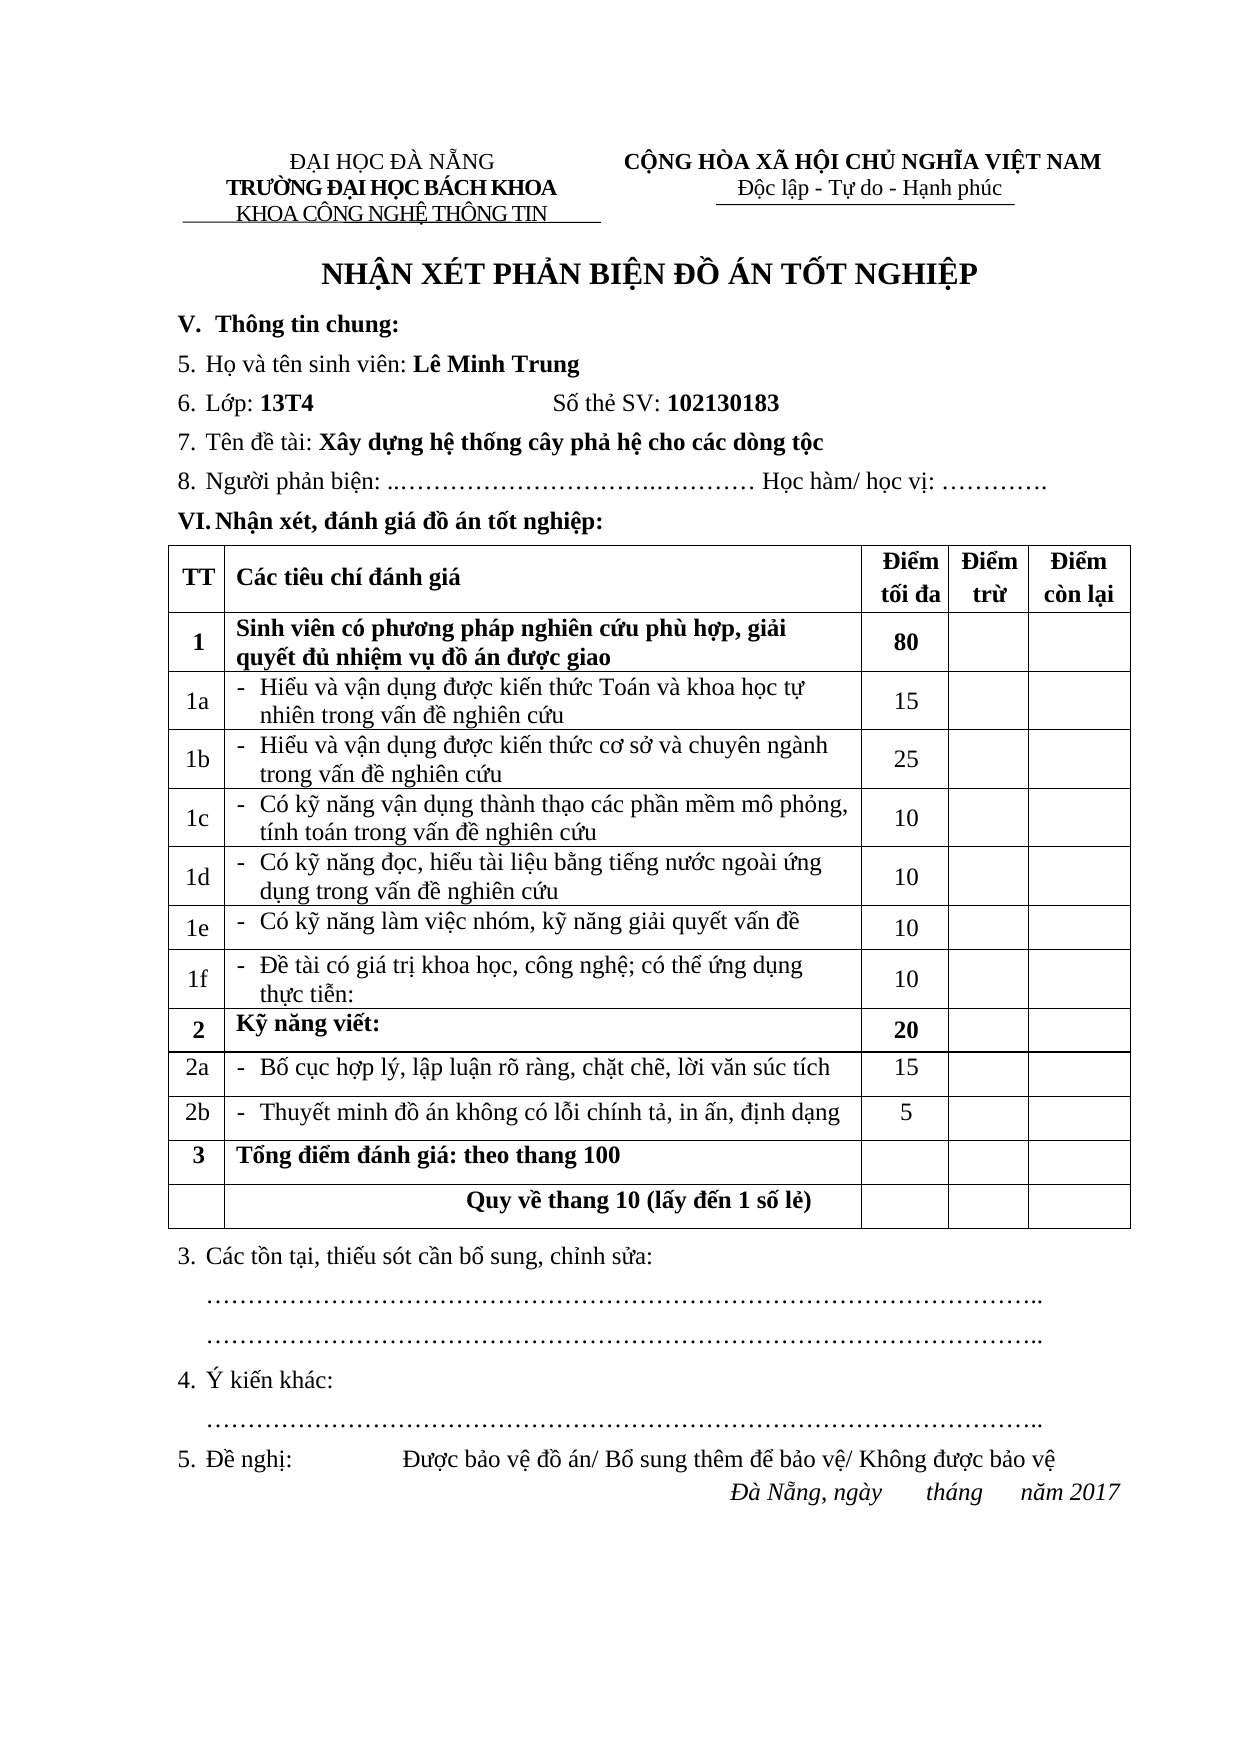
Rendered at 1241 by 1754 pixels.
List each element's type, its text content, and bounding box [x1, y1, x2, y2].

table_cell [1029, 613, 1130, 671]
table_cell 5 [862, 1097, 948, 1139]
table_cell 10 [862, 847, 948, 905]
table_cell [949, 1053, 1028, 1096]
list Lớp: 13T4 Số thẻ SV: 102130183 [177, 388, 1122, 417]
table_header ĐẠI HỌC ĐÀ NẴNG TRƯỜNG ĐẠI HỌC BÁCH KHOA KHOA CÔNG NGHỆ THÔNG TIN [172, 148, 612, 227]
list Thông tin chung: [177, 309, 1122, 338]
table_cell 1 [169, 613, 224, 671]
table_cell [1029, 906, 1130, 949]
table_cell [949, 1009, 1028, 1051]
table_cell [1029, 730, 1130, 788]
list Đề nghị: Được bảo vệ đồ án/ Bổ sung thêm để bảo vệ/ Không được bảo vệ [177, 1444, 1122, 1473]
table_cell 80 [862, 613, 948, 671]
text ……………………………………………………………………………………….. [205, 1281, 1122, 1309]
table_cell Có kỹ năng vận dụng thành thạo các phần mềm mô phỏng, tính toán trong vấn đề nghiên cứu [225, 789, 861, 846]
table_cell Kỹ năng viết: [225, 1009, 861, 1051]
table_cell [949, 847, 1028, 905]
table_cell 25 [862, 730, 948, 788]
table_cell [1029, 672, 1130, 729]
list Họ và tên sinh viên: Lê Minh Trung [177, 349, 1122, 377]
table_cell [862, 1185, 948, 1228]
text NHẬN XÉT PHẢN BIỆN ĐỒ ÁN TỐT NGHIỆP [177, 256, 1122, 291]
table_cell Hiểu và vận dụng được kiến thức cơ sở và chuyên ngành trong vấn đề nghiên cứu [225, 730, 861, 788]
table_cell [949, 950, 1028, 1007]
text Đà Nẵng, ngày tháng năm 2017 [206, 1477, 1122, 1506]
table_cell [862, 1141, 948, 1184]
list Người phản biện: ..………………………….………… Học hàm/ học vị: …………. [177, 466, 1122, 495]
table_header Điểm tối đa [862, 546, 948, 612]
table_cell [1029, 1009, 1130, 1051]
table_cell 1b [169, 730, 224, 788]
list Các tồn tại, thiếu sót cần bổ sung, chỉnh sửa: [177, 1241, 1122, 1270]
table_cell [949, 789, 1028, 846]
table_cell 3 [169, 1141, 224, 1184]
list Tên đề tài: Xây dựng hệ thống cây phả hệ cho các dòng tộc [177, 427, 1122, 456]
table_cell Có kỹ năng đọc, hiểu tài liệu bằng tiếng nước ngoài ứng dụng trong vấn đề nghiên cứu [225, 847, 861, 905]
text ……………………………………………………………………………………….. [205, 1404, 1122, 1433]
table_cell [949, 730, 1028, 788]
table_cell Thuyết minh đồ án không có lỗi chính tả, in ấn, định dạng [225, 1097, 861, 1139]
table_cell [949, 613, 1028, 671]
table_cell 1a [169, 672, 224, 729]
table_cell 1f [169, 950, 224, 1007]
table_cell 2b [169, 1097, 224, 1139]
table_cell 15 [862, 672, 948, 729]
table_cell 1d [169, 847, 224, 905]
table_header TT [169, 546, 224, 612]
list Nhận xét, đánh giá đồ án tốt nghiệp: [177, 506, 1122, 534]
list Ý kiến khác: [177, 1365, 1122, 1394]
table_cell 15 [862, 1053, 948, 1096]
table_cell [1029, 950, 1130, 1007]
table_header CỘNG HÒA XÃ HỘI CHỦ NGHĨA VIỆT NAM Độc lập - Tự do - Hạnh phúc [612, 148, 1127, 227]
table_cell 10 [862, 950, 948, 1007]
table_cell Đề tài có giá trị khoa học, công nghệ; có thể ứng dụng thực tiễn: [225, 950, 861, 1007]
text ……………………………………………………………………………………….. [205, 1320, 1122, 1348]
table_header Điểm trừ [949, 546, 1028, 612]
table_cell Tổng điểm đánh giá: theo thang 100 [225, 1141, 861, 1184]
table_cell [1029, 789, 1130, 846]
table_cell [949, 672, 1028, 729]
table_cell Quy về thang 10 (lấy đến 1 số lẻ) [225, 1185, 861, 1228]
table_cell 10 [862, 906, 948, 949]
table_cell 1e [169, 906, 224, 949]
table_cell Sinh viên có phương pháp nghiên cứu phù hợp, giải quyết đủ nhiệm vụ đồ án được giao [225, 613, 861, 671]
table_cell [1029, 1185, 1130, 1228]
table_cell 2a [169, 1053, 224, 1096]
table_cell [949, 1141, 1028, 1184]
table_header Các tiêu chí đánh giá [225, 546, 861, 612]
table_cell [1029, 847, 1130, 905]
table_cell [1029, 1141, 1130, 1184]
table_cell [949, 1185, 1028, 1228]
table_cell [1029, 1053, 1130, 1096]
table_cell [949, 906, 1028, 949]
table_cell Có kỹ năng làm việc nhóm, kỹ năng giải quyết vấn đề [225, 906, 861, 949]
table_cell 1c [169, 789, 224, 846]
table_cell [1029, 1097, 1130, 1139]
table_header Điểm còn lại [1029, 546, 1130, 612]
table_cell 20 [862, 1009, 948, 1051]
table_cell [949, 1097, 1028, 1139]
table_cell [169, 1185, 224, 1228]
table_cell 10 [862, 789, 948, 846]
table_cell Bố cục hợp lý, lập luận rõ ràng, chặt chẽ, lời văn súc tích [225, 1053, 861, 1096]
table_cell 2 [169, 1009, 224, 1051]
table_cell Hiểu và vận dụng được kiến thức Toán và khoa học tự nhiên trong vấn đề nghiên cứu [225, 672, 861, 729]
